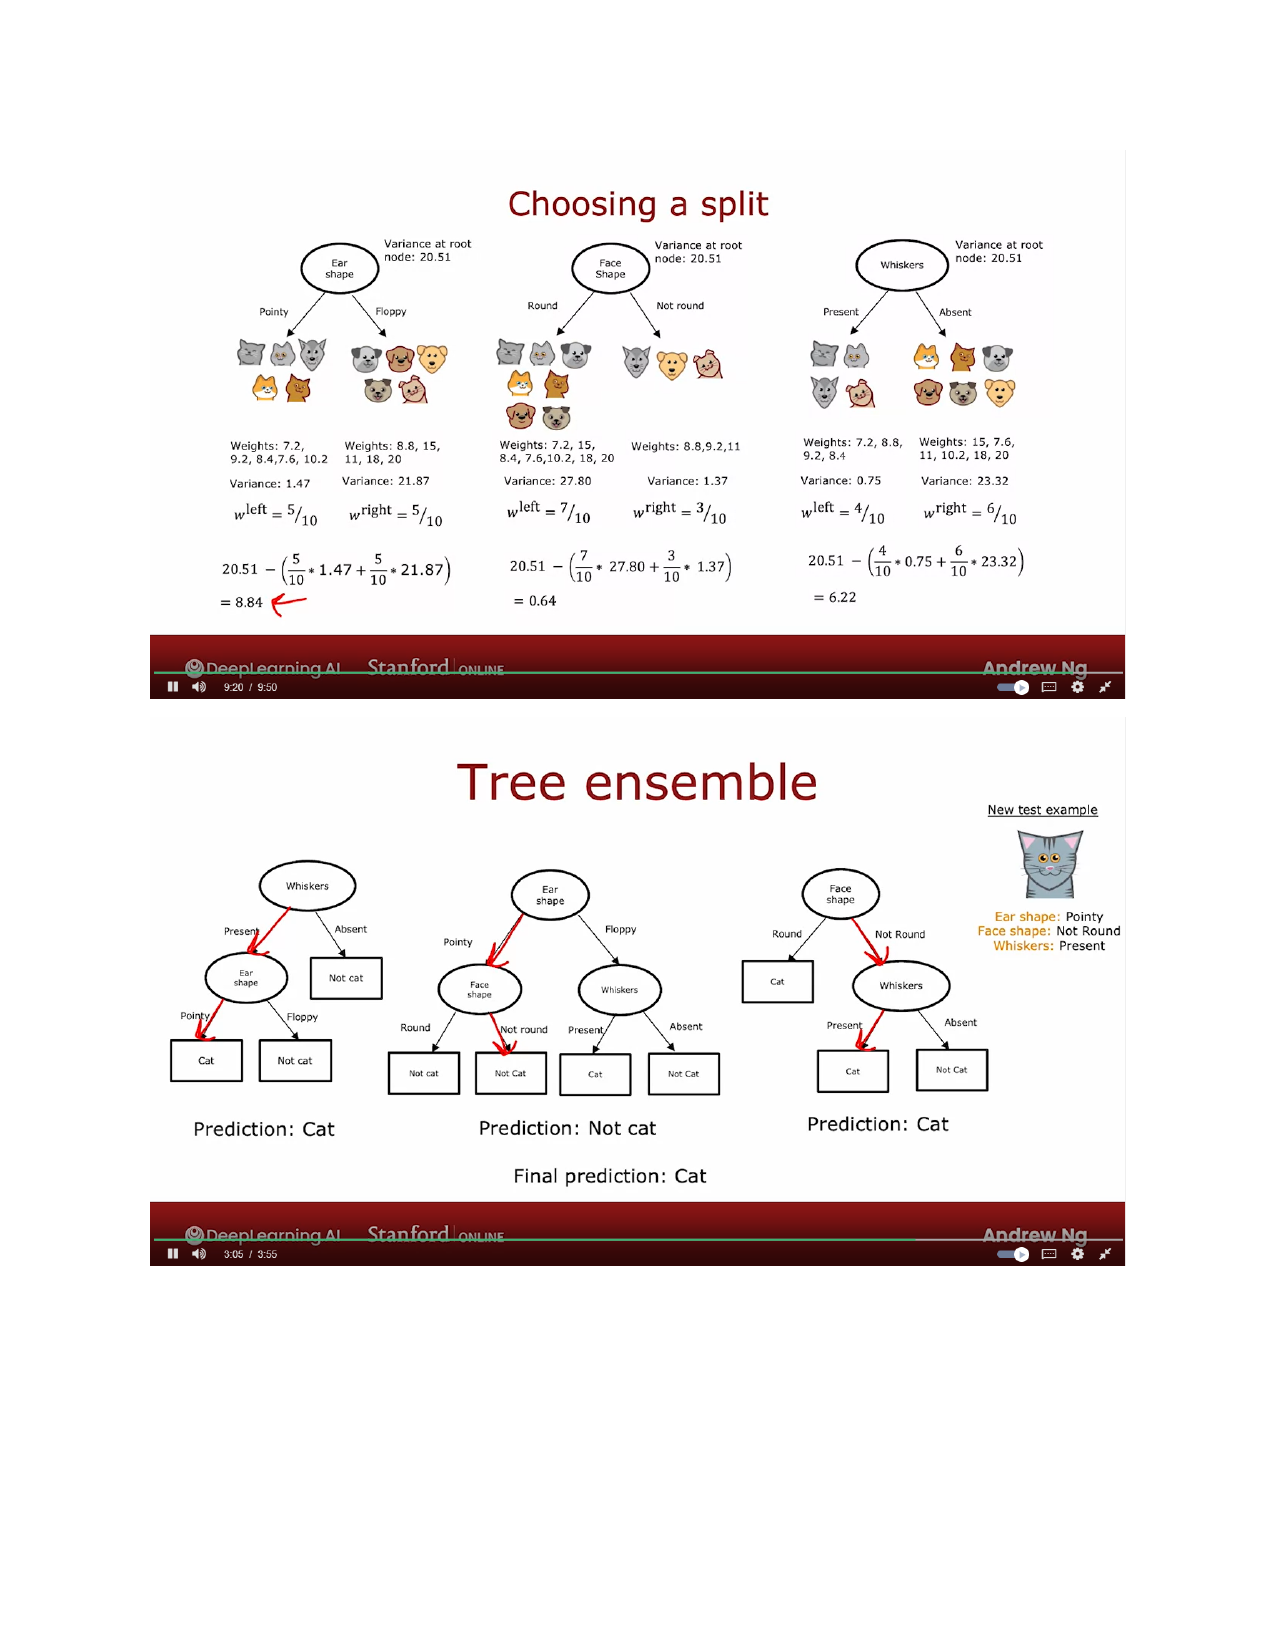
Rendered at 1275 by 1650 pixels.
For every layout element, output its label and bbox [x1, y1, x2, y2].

picture [150, 717, 1125, 1266]
picture [150, 150, 1125, 699]
